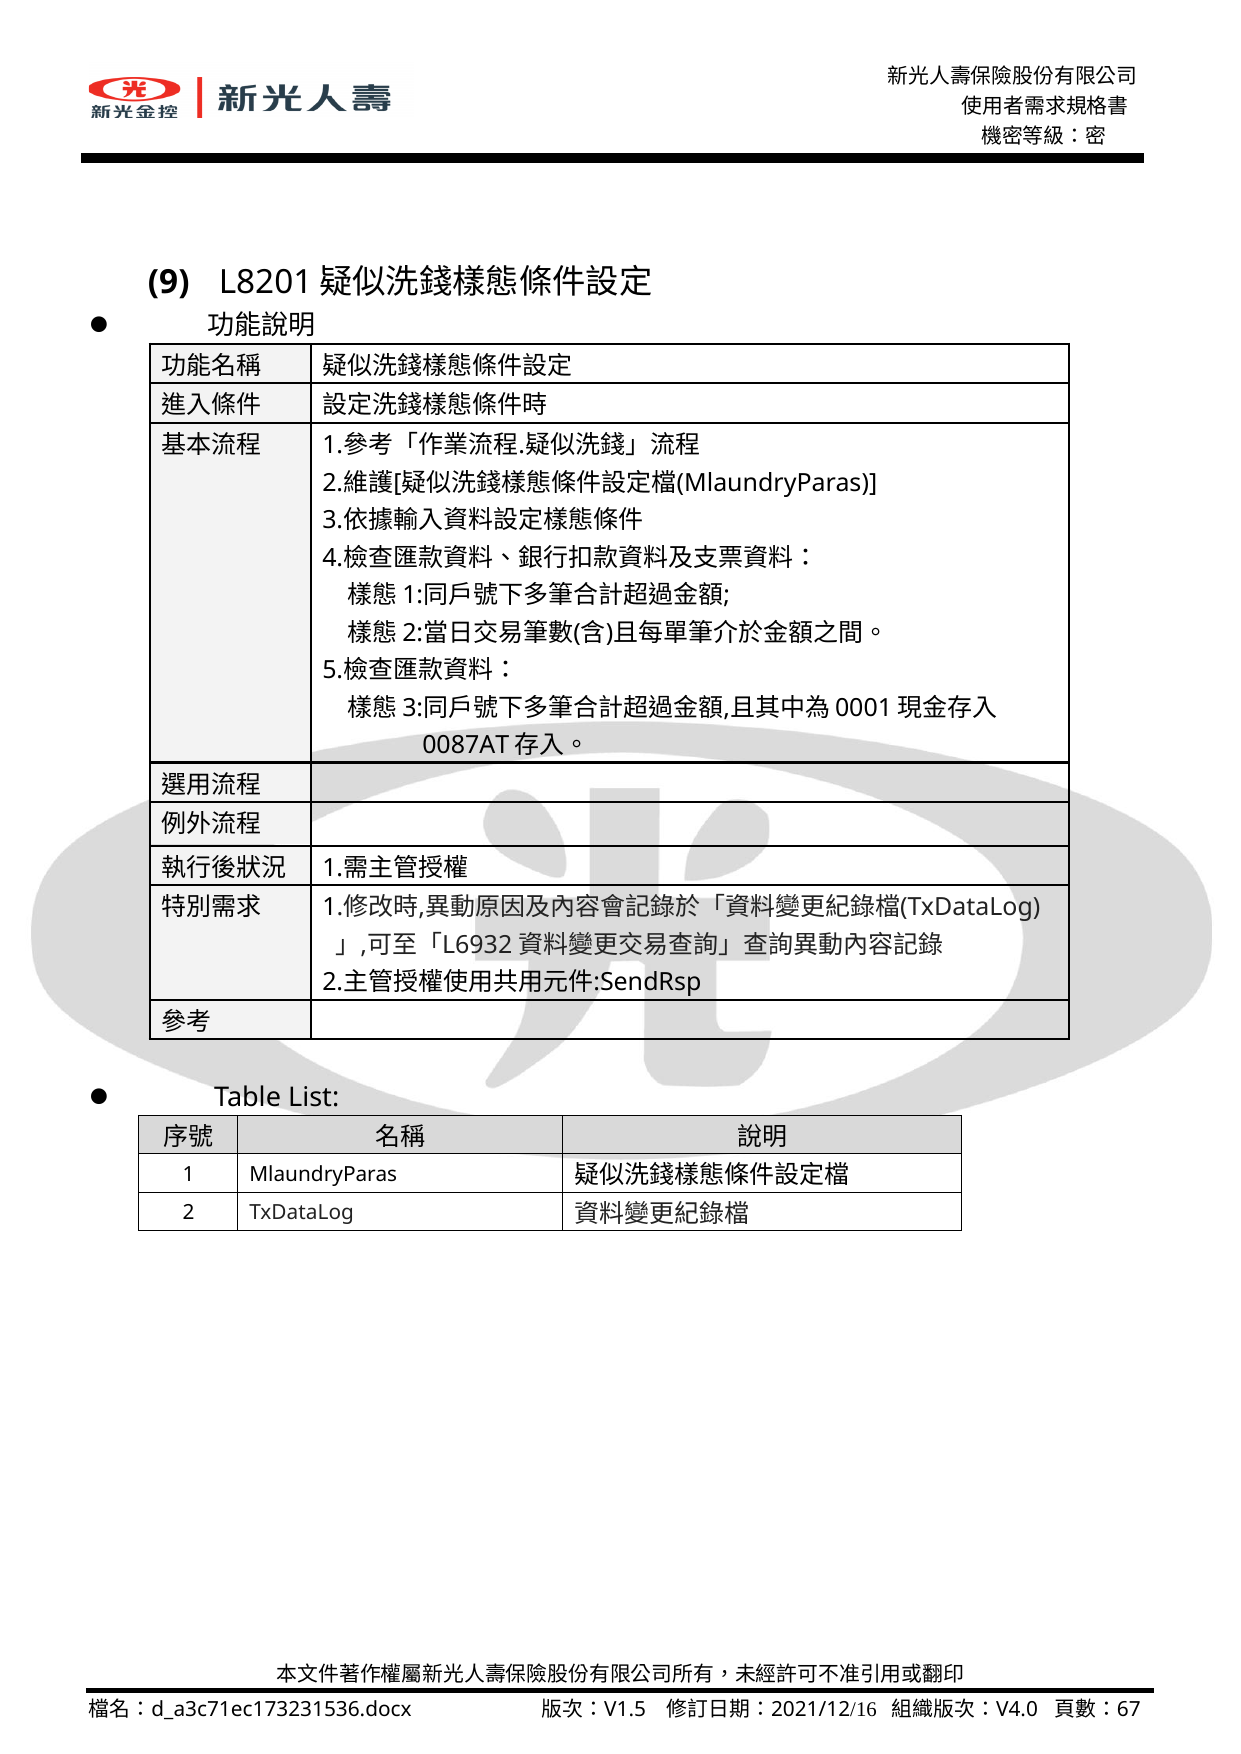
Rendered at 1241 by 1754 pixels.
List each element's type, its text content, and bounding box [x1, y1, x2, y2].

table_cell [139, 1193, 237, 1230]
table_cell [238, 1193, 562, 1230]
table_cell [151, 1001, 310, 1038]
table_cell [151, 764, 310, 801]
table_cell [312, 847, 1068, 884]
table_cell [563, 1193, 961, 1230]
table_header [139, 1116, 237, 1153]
subtitle L8201疑似洗錢樣態條件設定 [148, 255, 1152, 303]
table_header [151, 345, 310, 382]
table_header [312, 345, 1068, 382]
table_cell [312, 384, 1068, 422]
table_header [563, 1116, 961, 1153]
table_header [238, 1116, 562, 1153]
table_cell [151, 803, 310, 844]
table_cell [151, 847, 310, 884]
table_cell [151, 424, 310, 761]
list 功能說明 [89, 303, 1152, 343]
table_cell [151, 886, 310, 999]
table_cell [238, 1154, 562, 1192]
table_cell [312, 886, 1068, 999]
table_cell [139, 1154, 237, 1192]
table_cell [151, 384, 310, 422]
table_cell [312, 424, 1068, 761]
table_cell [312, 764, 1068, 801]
list Table List: [89, 1078, 1152, 1115]
picture [88, 61, 414, 118]
picture [25, 713, 1215, 1166]
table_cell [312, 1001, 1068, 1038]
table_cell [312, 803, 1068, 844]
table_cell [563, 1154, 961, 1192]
